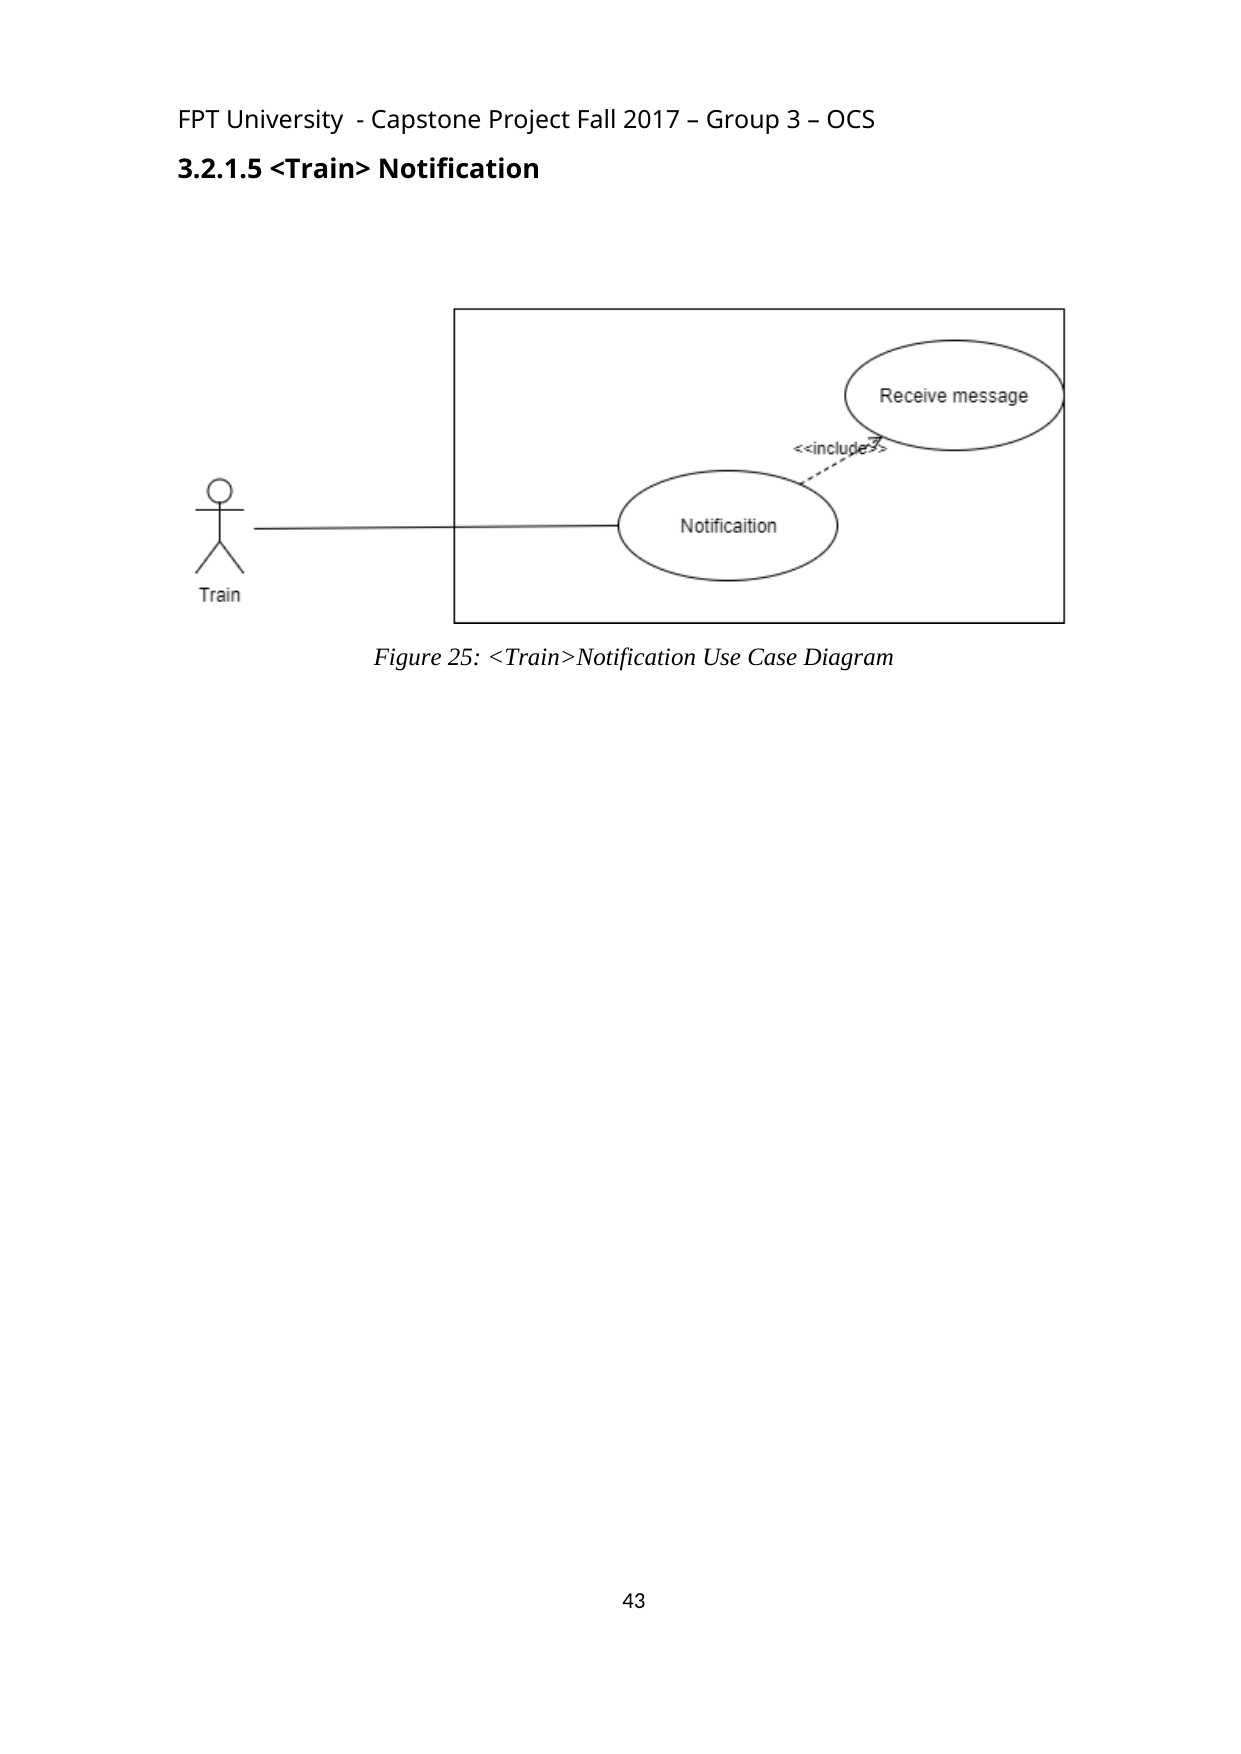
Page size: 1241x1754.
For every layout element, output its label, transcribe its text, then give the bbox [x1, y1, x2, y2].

picture [177, 296, 1109, 624]
text Figure 25: <Train>Notification Use Case Diagram [177, 642, 1090, 671]
subtitle 3.2.1.5 <Train> Notification [177, 150, 1090, 187]
